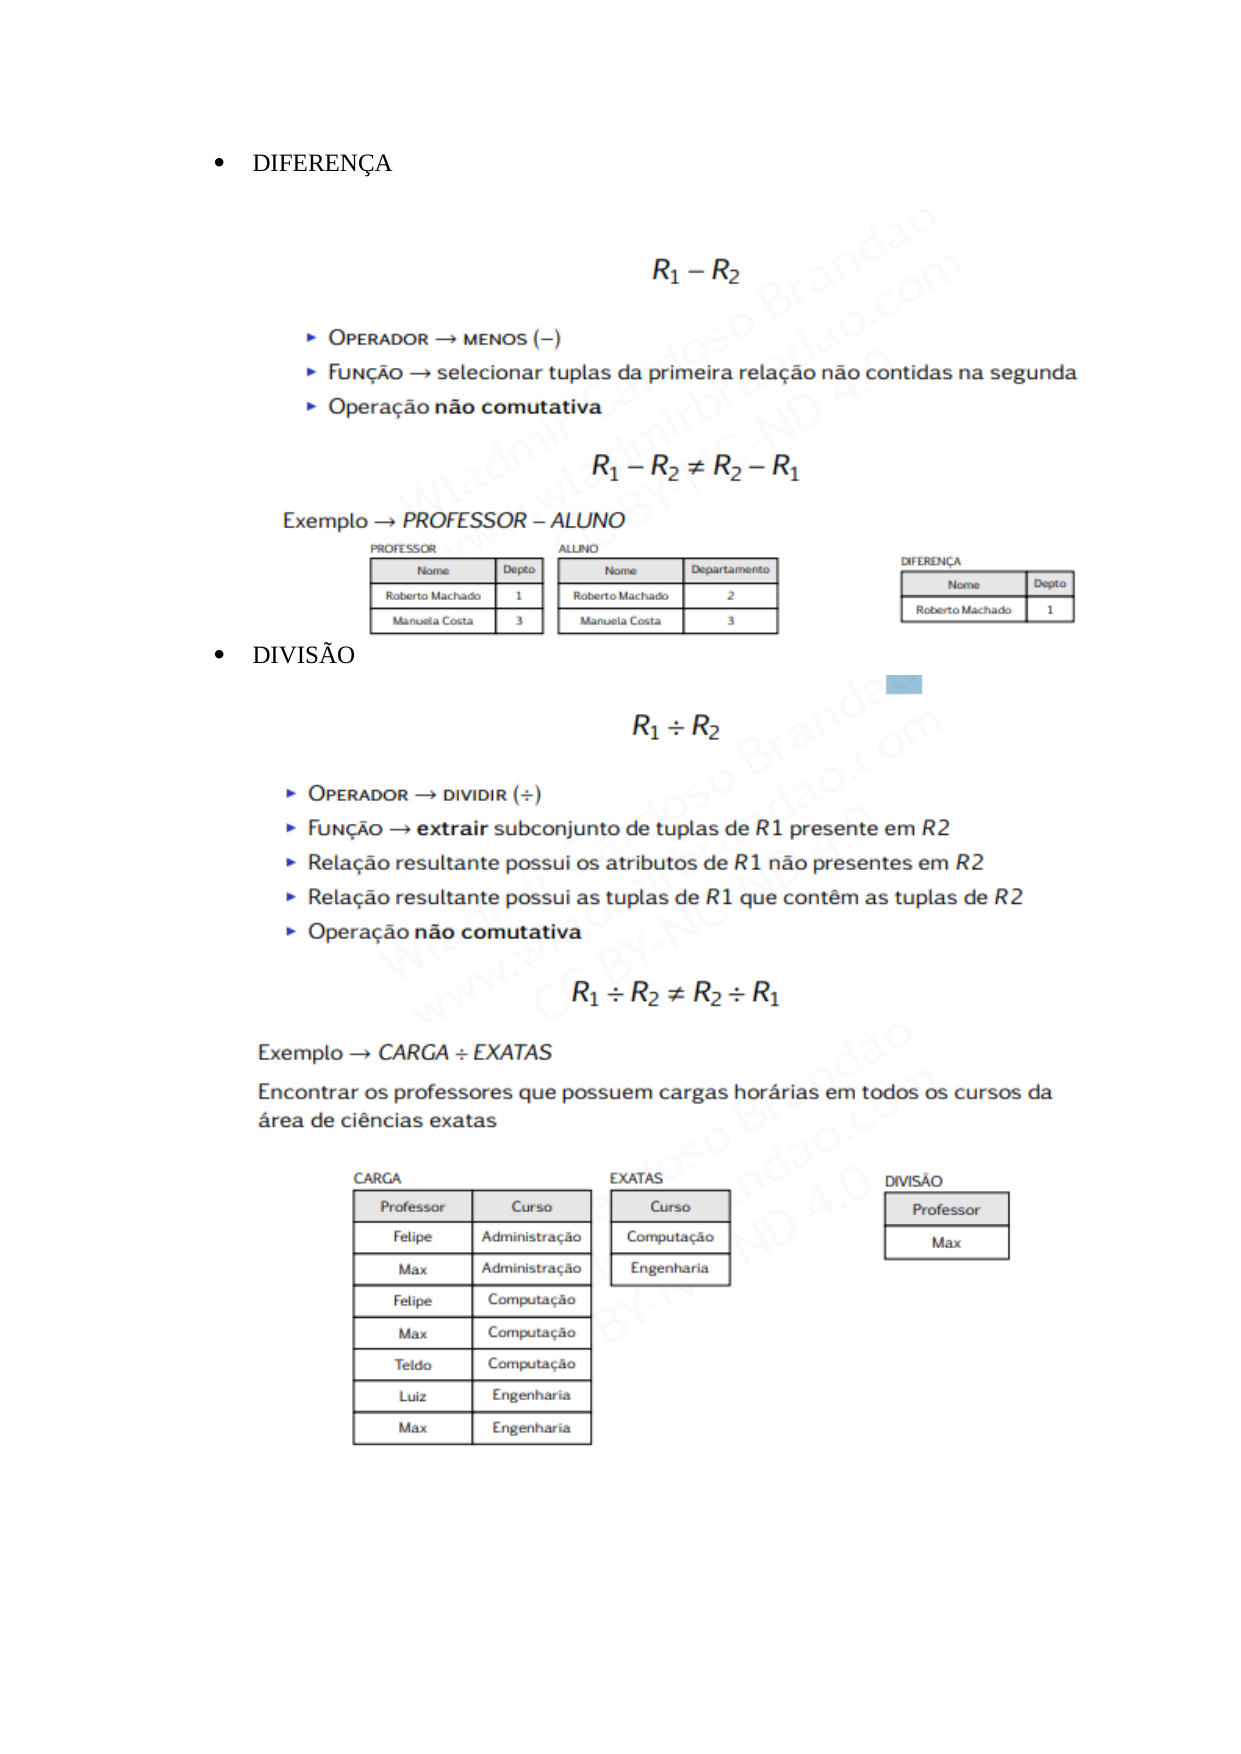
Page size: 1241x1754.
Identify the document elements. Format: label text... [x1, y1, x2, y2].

picture [251, 1025, 1082, 1447]
list DIFERENÇA [215, 148, 1063, 176]
picture [251, 209, 1133, 636]
picture [240, 675, 1068, 1022]
